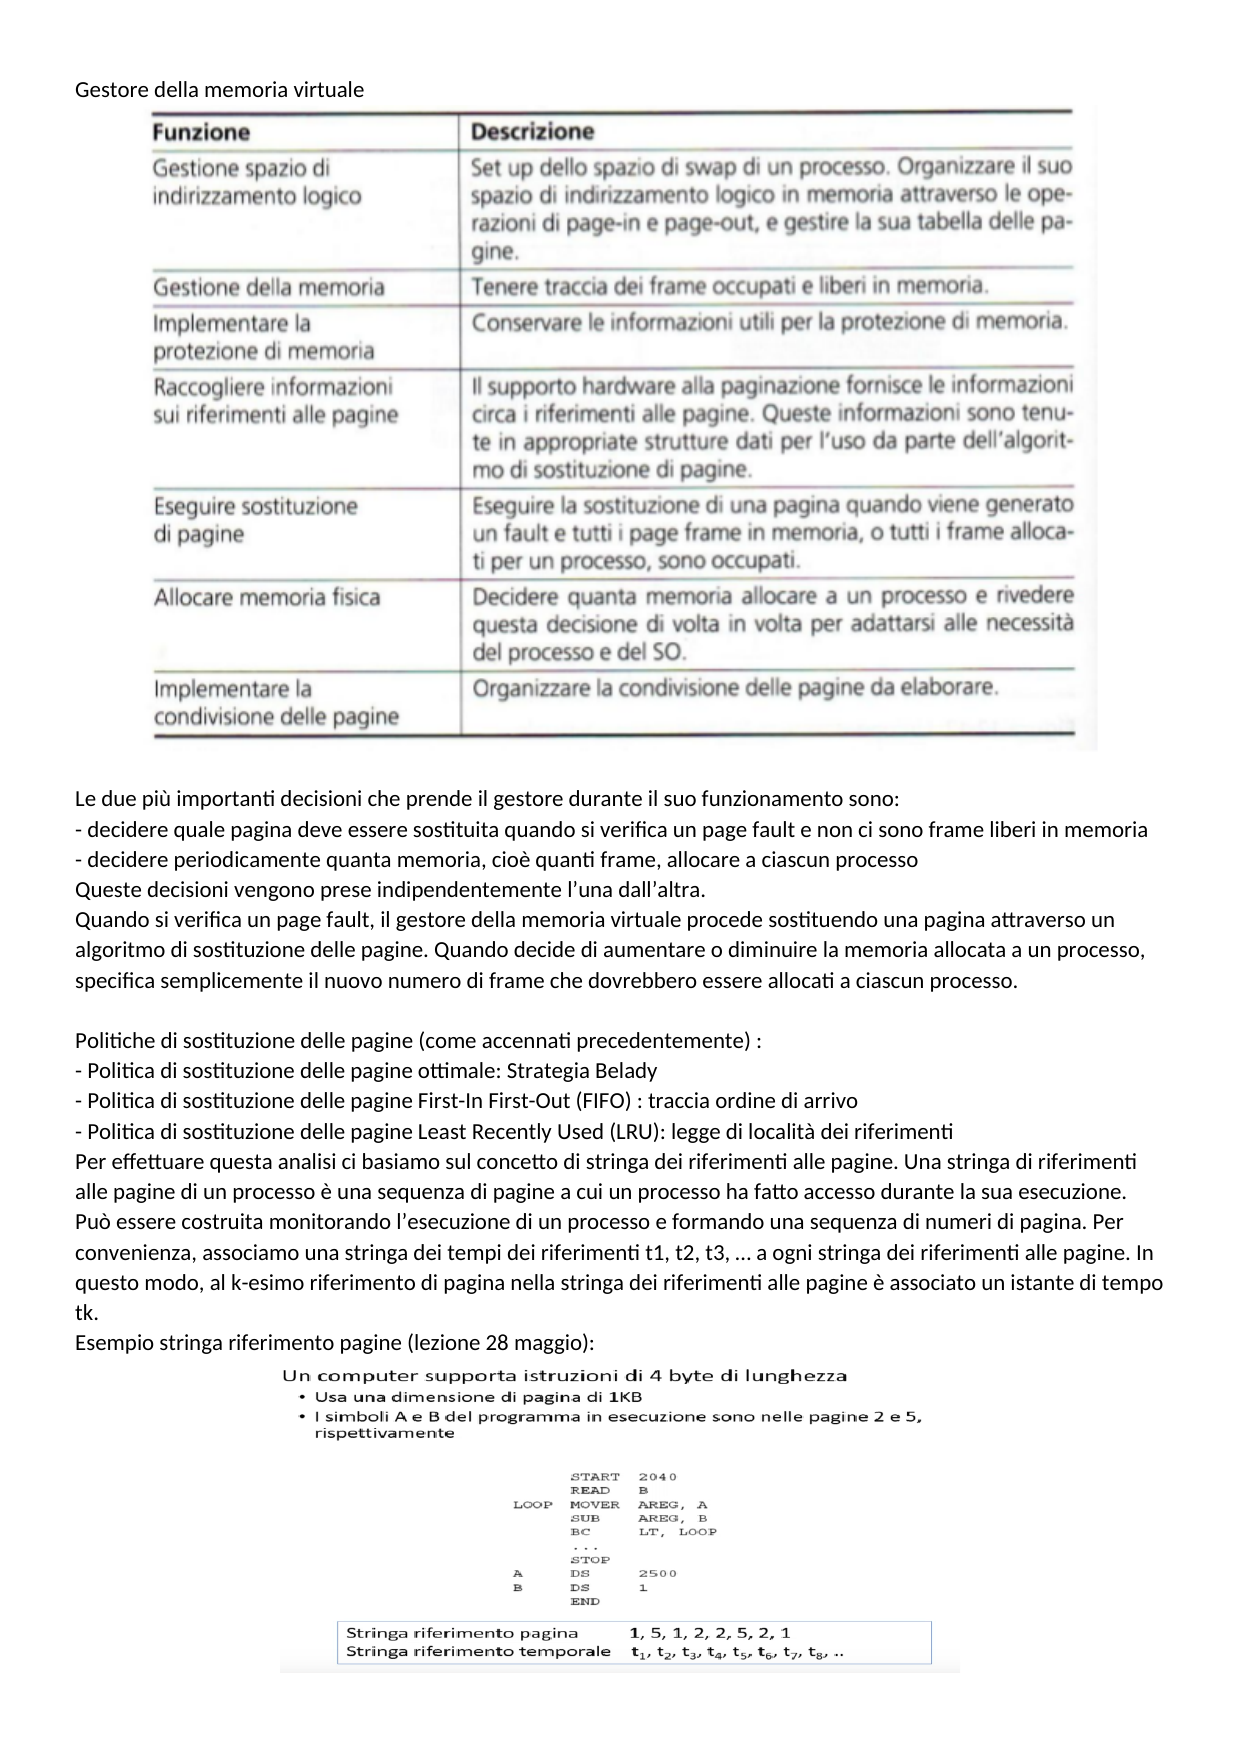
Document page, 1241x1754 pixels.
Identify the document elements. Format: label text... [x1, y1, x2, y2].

picture [139, 105, 1101, 752]
text Le due più importanti decisioni che prende il gestore durante il suo funzionamento sono: [75, 784, 1165, 812]
text Quando si verifica un page fault, il gestore della memoria virtuale procede sostituendo una pagina attraverso un algoritmo di sostituzione delle pagine. Quando decide di aumentare o diminuire la memoria allocata a un processo, specifica semplicemente il nuovo numero di frame che dovrebbero essere allocati a ciascun processo. [75, 905, 1165, 994]
text - Politica di sostituzione delle pagine Least Recently Used (LRU): legge di località dei riferimenti [75, 1117, 1165, 1145]
picture [280, 1358, 961, 1673]
text - Politica di sostituzione delle pagine First-In First-Out (FIFO) : traccia ordine di arrivo [75, 1087, 1165, 1114]
text Queste decisioni vengono prese indipendentemente l’una dall’altra. [75, 875, 1165, 903]
text Esempio stringa riferimento pagine (lezione 28 maggio): [75, 1328, 1165, 1356]
text Politiche di sostituzione delle pagine (come accennati precedentemente) : [75, 1026, 1165, 1054]
text - decidere periodicamente quanta memoria, cioè quanti frame, allocare a ciascun processo [75, 845, 1165, 873]
text Per effettuare questa analisi ci basiamo sul concetto di stringa dei riferimenti alle pagine. Una stringa di riferimenti alle pagine di un processo è una sequenza di pagine a cui un processo ha fatto accesso durante la sua esecuzione. Può essere costruita monitorando l’esecuzione di un processo e formando una sequenza di numeri di pagina. Per convenienza, associamo una stringa dei tempi dei riferimenti t1, t2, t3, … a ogni stringa dei riferimenti alle pagine. In questo modo, al k-esimo riferimento di pagina nella stringa dei riferimenti alle pagine è associato un istante di tempo tk. [75, 1147, 1165, 1326]
text Gestore della memoria virtuale [75, 75, 1165, 103]
text - Politica di sostituzione delle pagine ottimale: Strategia Belady [75, 1056, 1165, 1084]
text - decidere quale pagina deve essere sostituita quando si verifica un page fault e non ci sono frame liberi in memoria [75, 815, 1165, 843]
